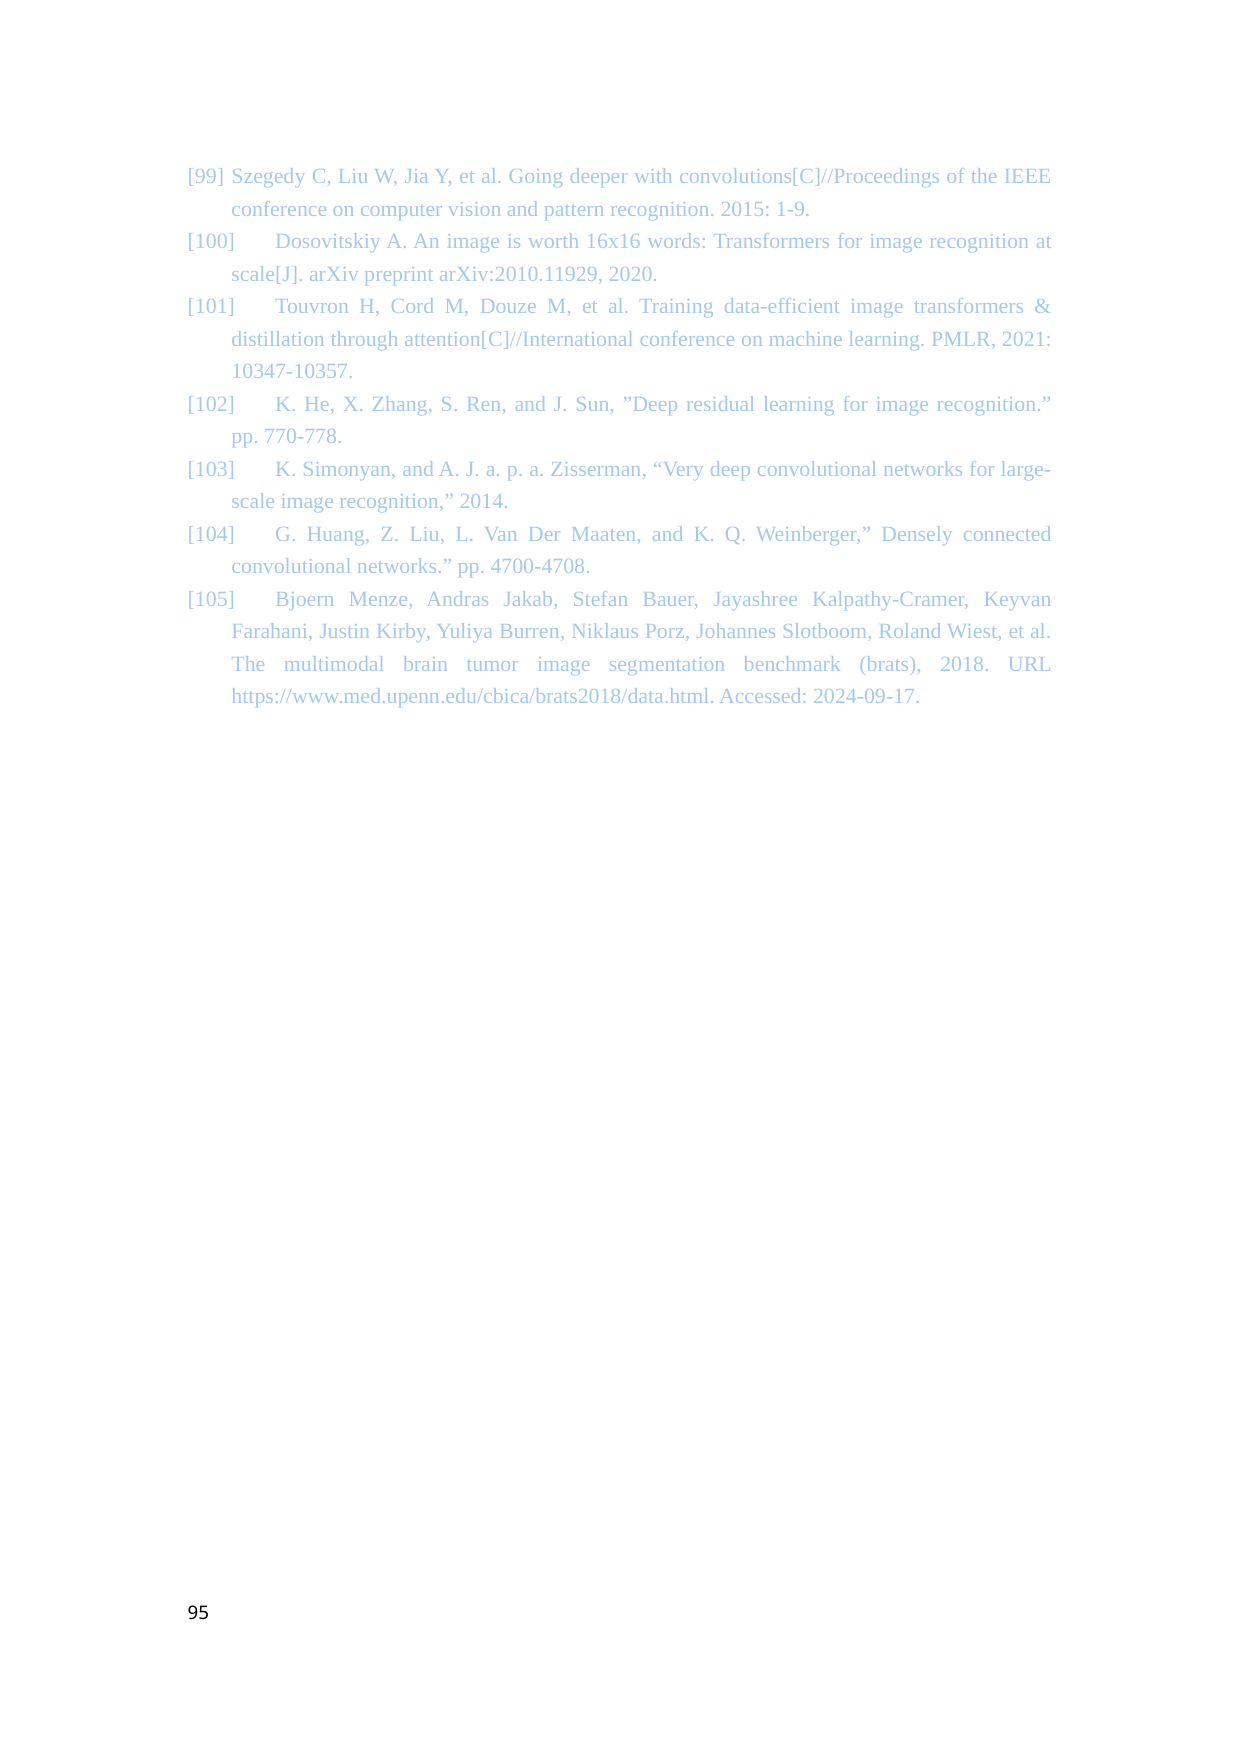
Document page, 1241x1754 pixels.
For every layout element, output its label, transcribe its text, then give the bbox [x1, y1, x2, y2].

list G. Huang, Z. Liu, L. Van Der Maaten, and K. Q. Weinberger,” Densely connected convolutional networks.” pp. 4700-4708. [187, 517, 1053, 582]
list K. He, X. Zhang, S. Ren, and J. Sun, ”Deep residual learning for image recognition.” pp. 770-778. [187, 387, 1053, 452]
list Bjoern Menze, Andras Jakab, Stefan Bauer, Jayashree Kalpathy-Cramer, Keyvan Farahani, Justin Kirby, Yuliya Burren, Niklaus Porz, Johannes Slotboom, Roland Wiest, et al. The multimodal brain tumor image segmentation benchmark (brats), 2018. URL https://www.med.upenn.edu/cbica/brats2018/data.html. Accessed: 2024-09-17. [187, 582, 1053, 712]
list Touvron H, Cord M, Douze M, et al. Training data-efficient image transformers & distillation through attention[C]//International conference on machine learning. PMLR, 2021: 10347-10357. [187, 290, 1053, 387]
list K. Simonyan, and A. J. a. p. a. Zisserman, “Very deep convolutional networks for large-scale image recognition,” 2014. [187, 452, 1053, 517]
list Szegedy C, Liu W, Jia Y, et al. Going deeper with convolutions[C]//Proceedings of the IEEE conference on computer vision and pattern recognition. 2015: 1-9. [187, 160, 1053, 225]
list Dosovitskiy A. An image is worth 16x16 words: Transformers for image recognition at scale[J]. arXiv preprint arXiv:2010.11929, 2020. [187, 225, 1053, 290]
